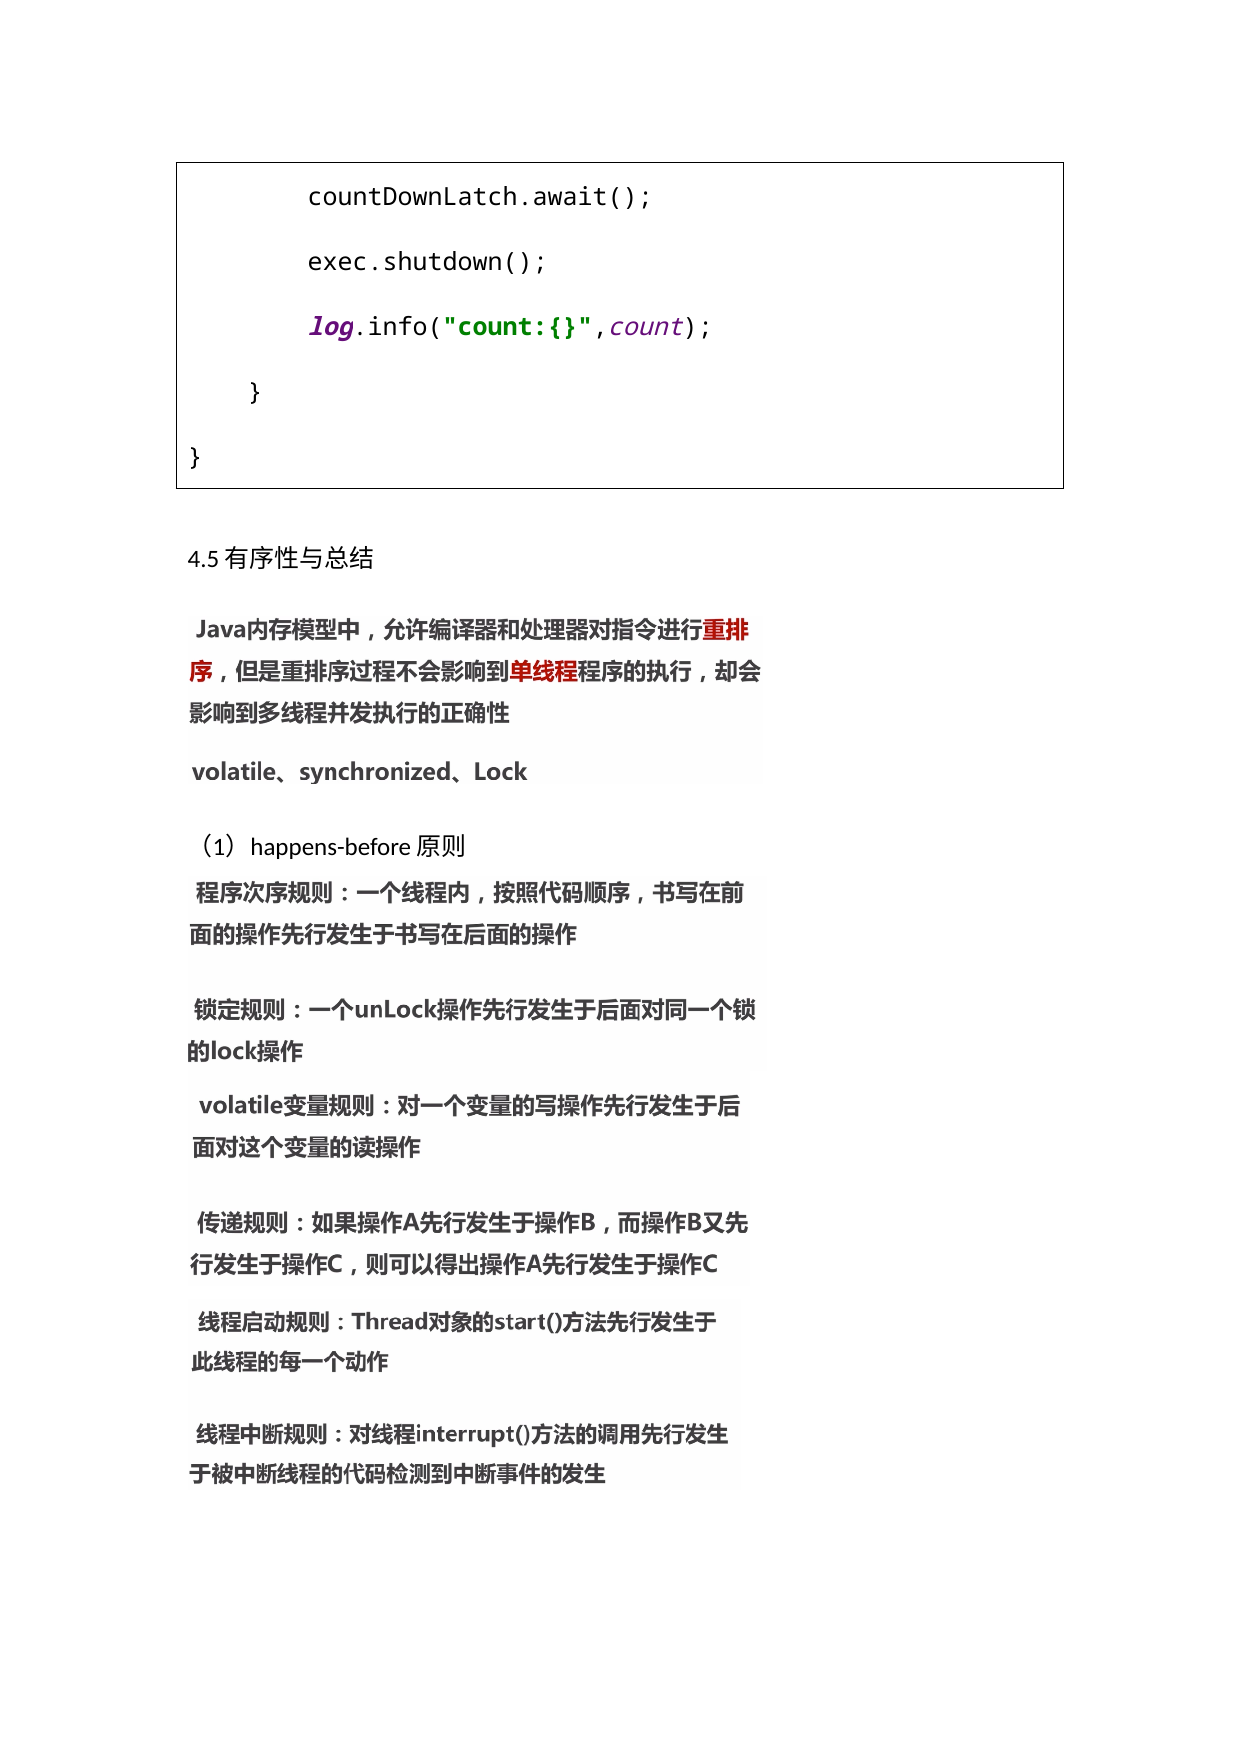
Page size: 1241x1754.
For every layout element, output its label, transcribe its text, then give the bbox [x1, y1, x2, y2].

picture [187, 1299, 741, 1490]
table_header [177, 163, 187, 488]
list happens-before原则 [187, 812, 1053, 877]
subtitle 4.5有序性与总结 [187, 524, 1053, 589]
picture [187, 876, 768, 1286]
picture [187, 616, 763, 784]
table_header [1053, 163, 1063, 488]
